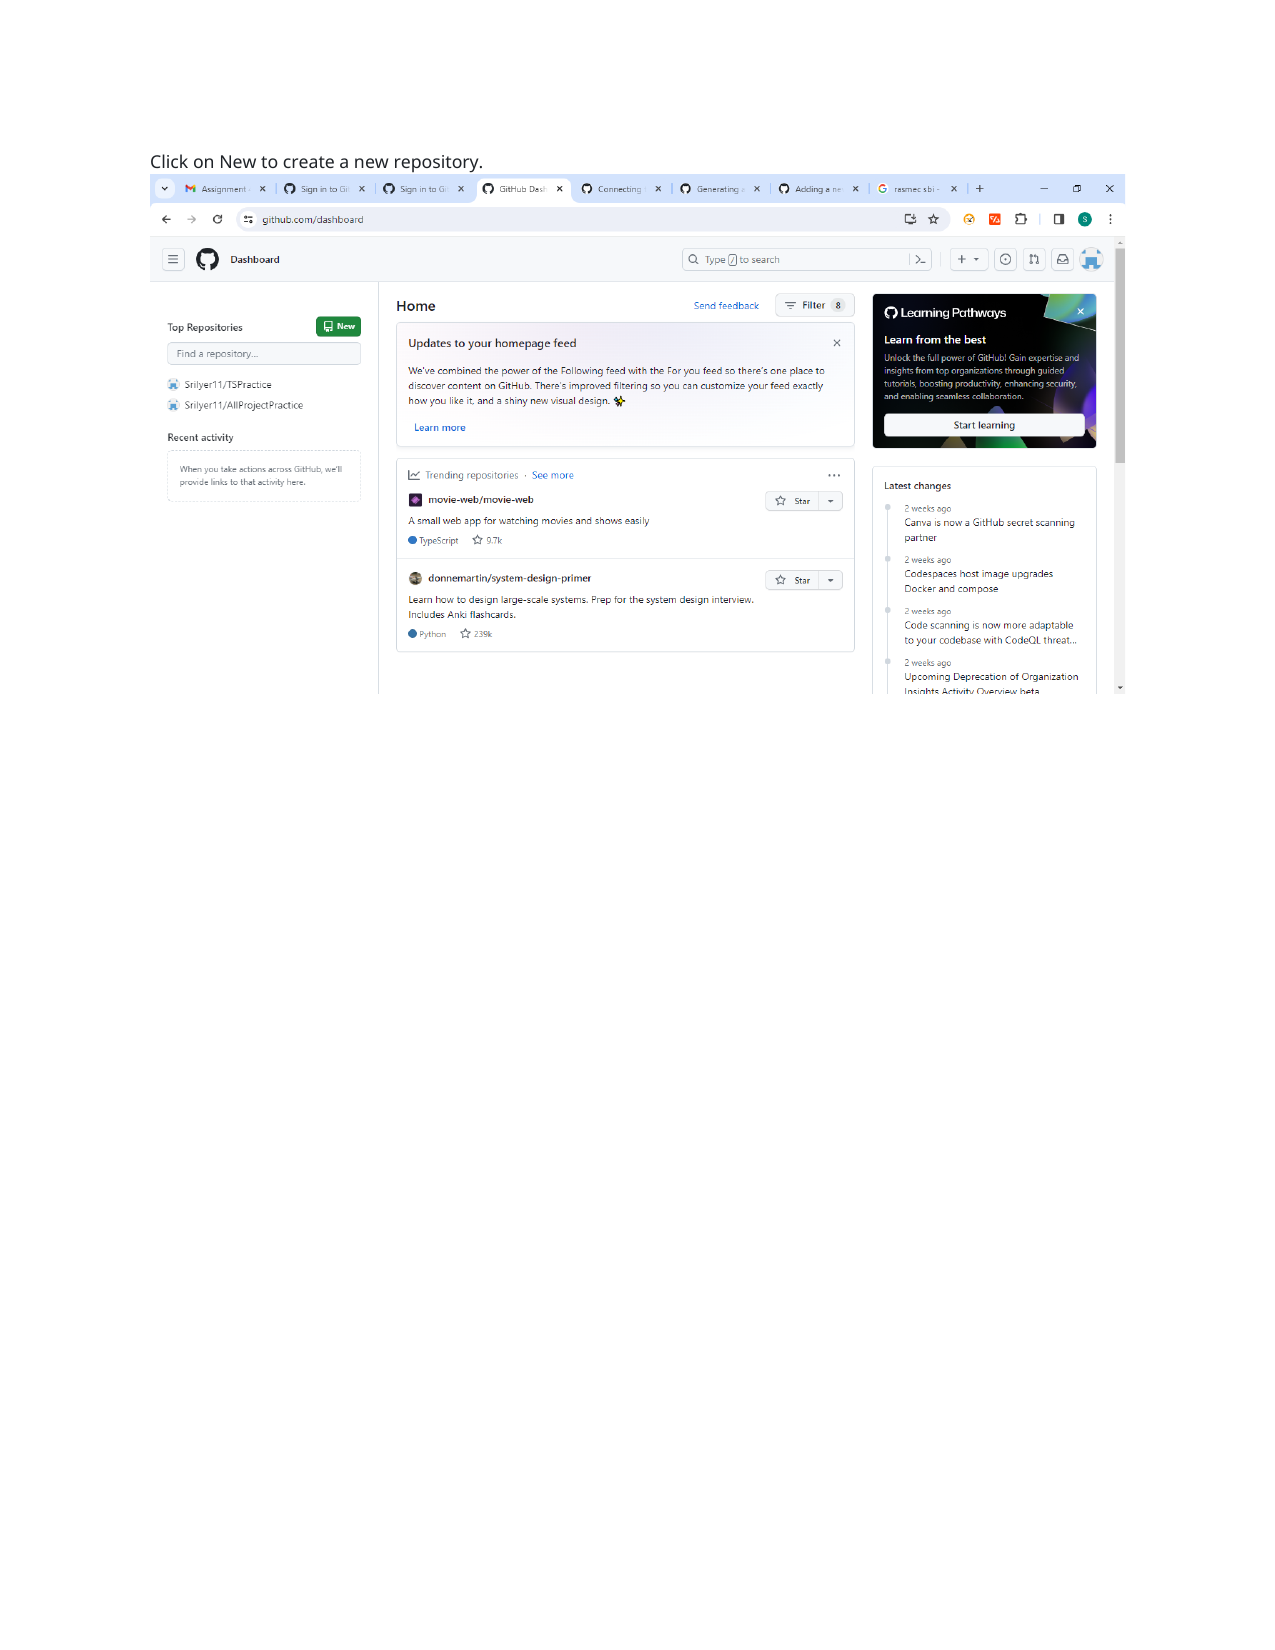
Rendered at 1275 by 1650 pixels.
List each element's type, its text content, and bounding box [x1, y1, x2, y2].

picture [150, 174, 1125, 694]
text Click on New to create a new repository. [150, 150, 1125, 174]
